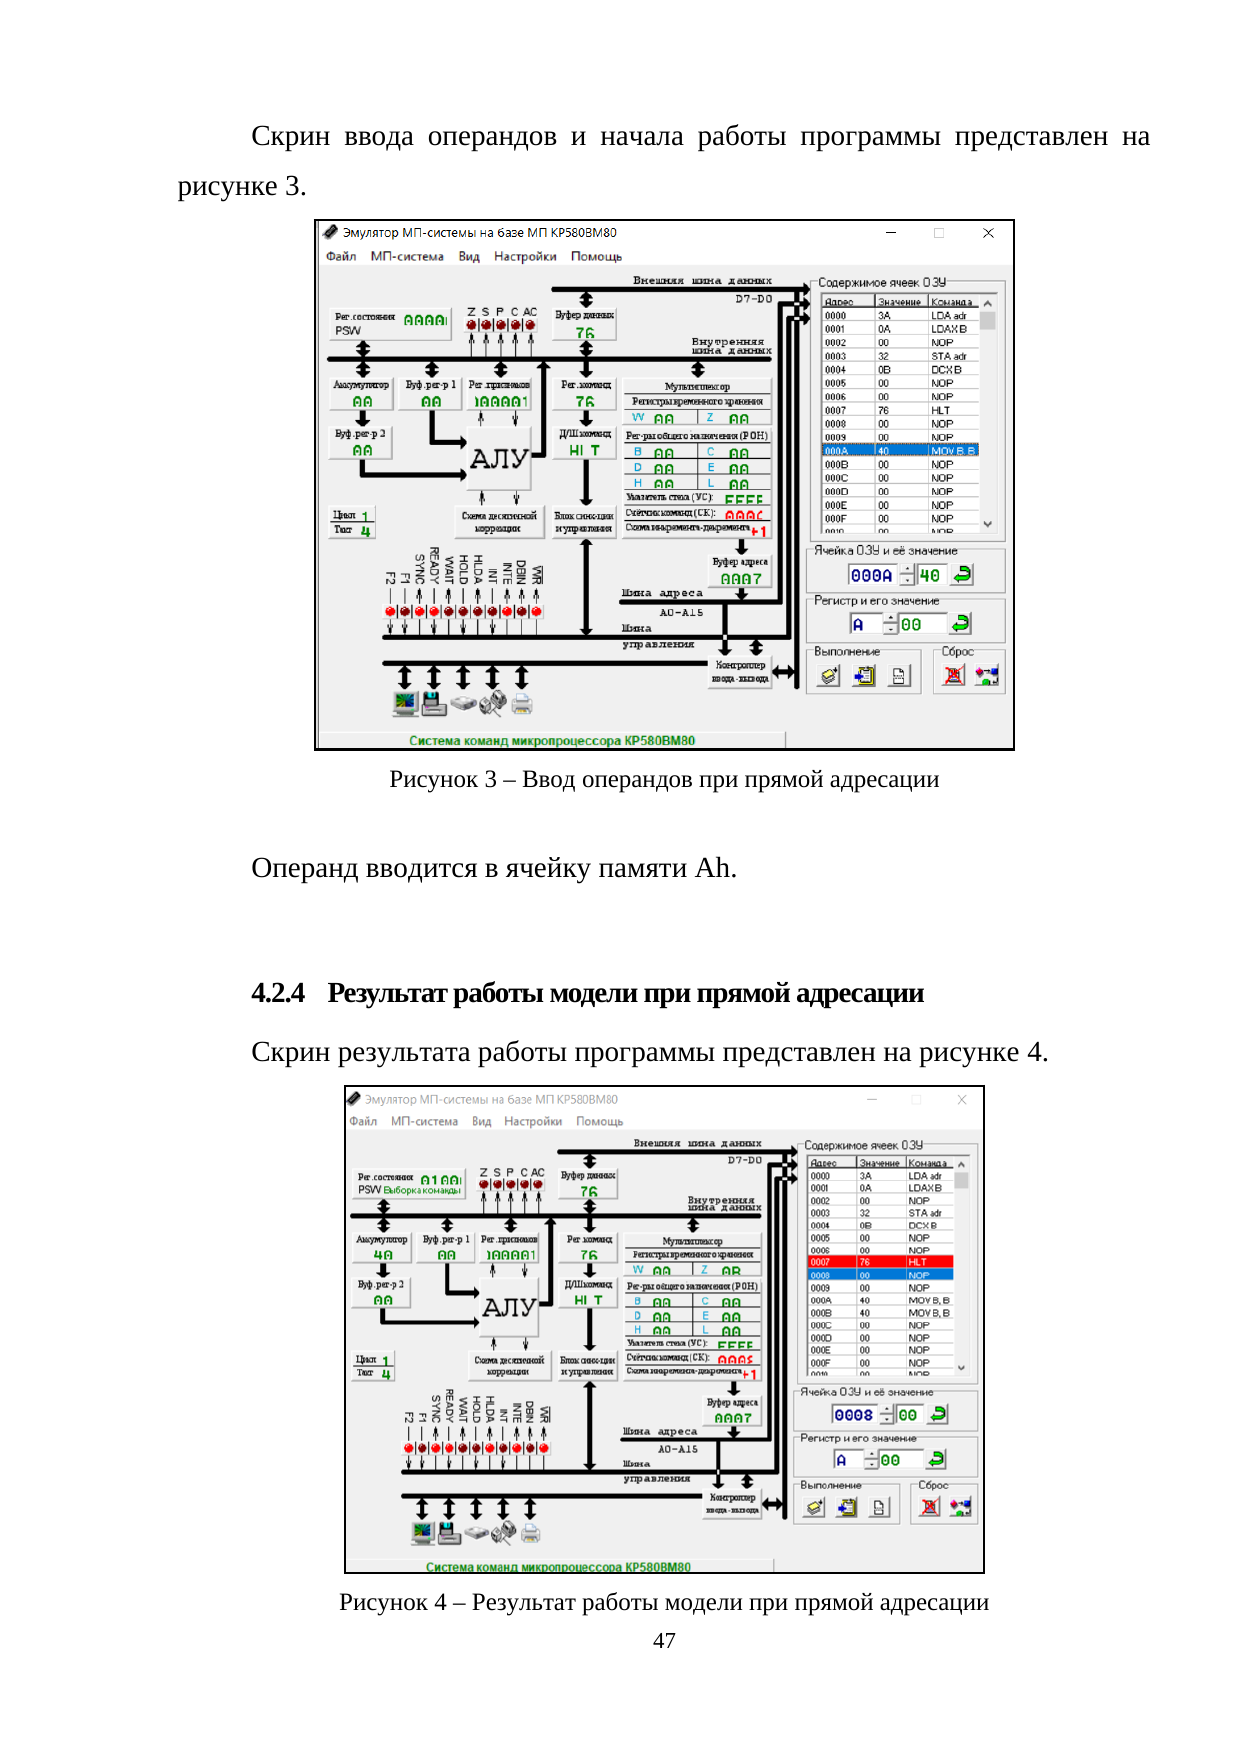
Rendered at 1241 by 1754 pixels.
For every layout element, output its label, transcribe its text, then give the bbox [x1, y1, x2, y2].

title 4.2.4 Результат работы модели при прямой адресации [177, 976, 1152, 1009]
text Рисунок 3 – Ввод операндов при прямой адресации [177, 764, 1152, 792]
text Скрин результата работы программы представлен на рисунке 4. [177, 1034, 1152, 1068]
picture [346, 1087, 983, 1572]
text Скрин ввода операндов и начала работы программы представлен на рисунке 3. [177, 118, 1152, 202]
picture [316, 221, 1013, 748]
text Операнд вводится в ячейку памяти Ah. [177, 850, 1152, 883]
text Рисунок 4 – Результат работы модели при прямой адресации [177, 1587, 1152, 1616]
